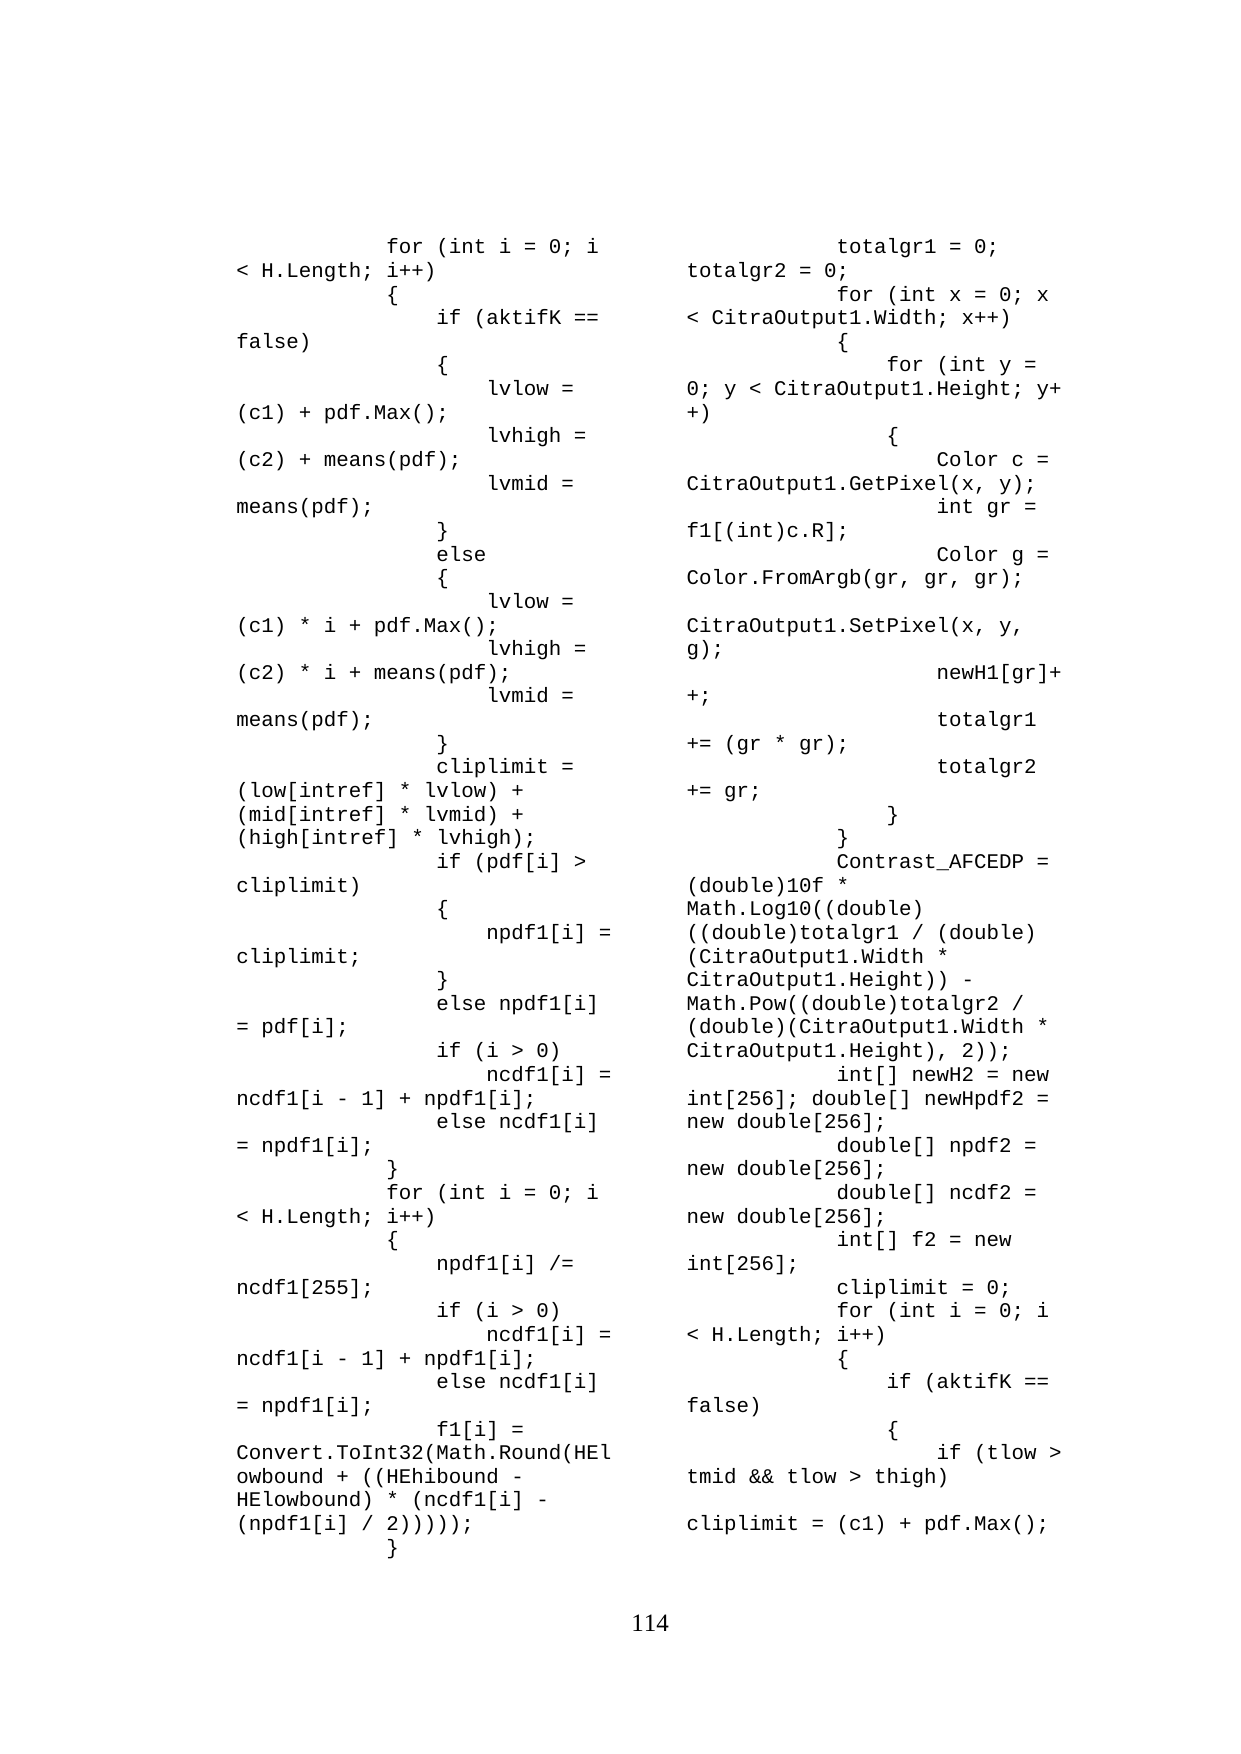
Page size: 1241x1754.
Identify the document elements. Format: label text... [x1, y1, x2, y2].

text Contrast_AFCEDP = (double)10f * Math.Log10((double)((double)totalgr1 / (double)(CitraOutput1.Width * CitraOutput1.Height)) - Math.Pow((double)totalgr2 / (double)(CitraOutput1.Width * CitraOutput1.Height), 2)); [686, 851, 1063, 1064]
text { [236, 283, 613, 307]
text lvhigh = (c2) * i + means(pdf); [236, 638, 613, 686]
text lvhigh = (c2) + means(pdf); [236, 425, 613, 473]
text } [236, 1158, 613, 1182]
text else [236, 544, 613, 567]
text { [236, 898, 613, 922]
text if (tlow > tmid && tlow > thigh) [686, 1442, 1063, 1489]
text } [236, 1537, 613, 1560]
text { [686, 331, 1063, 354]
text totalgr2 += gr; [686, 756, 1063, 804]
text for (int y = 0; y < CitraOutput1.Height; y++) [686, 354, 1063, 425]
text lvmid = means(pdf); [236, 473, 613, 520]
text if (i > 0) [236, 1040, 613, 1064]
text { [686, 1418, 1063, 1442]
text double[] ncdf2 = new double[256]; [686, 1182, 1063, 1229]
text int[] f2 = new int[256]; [686, 1229, 1063, 1277]
text } [236, 733, 613, 756]
text if (i > 0) [236, 1300, 613, 1324]
text if (aktifK == false) [236, 307, 613, 354]
text for (int i = 0; i < H.Length; i++) [236, 236, 613, 283]
text f1[i] = Convert.ToInt32(Math.Round(HElowbound + ((HEhibound - HElowbound) * (ncdf1[i] - (npdf1[i] / 2))))); [236, 1418, 613, 1537]
text for (int i = 0; i < H.Length; i++) [686, 1300, 1063, 1348]
text CitraOutput1.SetPixel(x, y, g); [686, 591, 1063, 662]
text } [236, 969, 613, 993]
text cliplimit = 0; [686, 1277, 1063, 1300]
text ncdf1[i] = ncdf1[i - 1] + npdf1[i]; [236, 1064, 613, 1111]
text lvlow = (c1) * i + pdf.Max(); [236, 591, 613, 638]
text totalgr1 = 0; totalgr2 = 0; [686, 236, 1063, 283]
text else ncdf1[i] = npdf1[i]; [236, 1371, 613, 1418]
text } [236, 520, 613, 544]
text { [236, 1229, 613, 1253]
text Color g = Color.FromArgb(gr, gr, gr); [686, 544, 1063, 591]
text npdf1[i] = cliplimit; [236, 922, 613, 969]
text int gr = f1[(int)c.R]; [686, 496, 1063, 544]
text npdf1[i] /= ncdf1[255]; [236, 1253, 613, 1300]
text Color c = CitraOutput1.GetPixel(x, y); [686, 449, 1063, 496]
text if (pdf[i] > cliplimit) [236, 851, 613, 898]
text for (int x = 0; x < CitraOutput1.Width; x++) [686, 283, 1063, 331]
text totalgr1 += (gr * gr); [686, 709, 1063, 756]
text lvmid = means(pdf); [236, 686, 613, 733]
text int[] newH2 = new int[256]; double[] newHpdf2 = new double[256]; [686, 1064, 1063, 1135]
text cliplimit = (low[intref] * lvlow) + (mid[intref] * lvmid) + (high[intref] * lvhigh); [236, 756, 613, 851]
text { [686, 425, 1063, 449]
text else ncdf1[i] = npdf1[i]; [236, 1111, 613, 1158]
text } [686, 827, 1063, 851]
text { [686, 1348, 1063, 1371]
text for (int i = 0; i < H.Length; i++) [236, 1182, 613, 1229]
text { [236, 354, 613, 378]
text cliplimit = (c1) + pdf.Max(); [686, 1489, 1063, 1537]
text } [686, 804, 1063, 827]
text double[] npdf2 = new double[256]; [686, 1135, 1063, 1182]
text if (aktifK == false) [686, 1371, 1063, 1418]
text ncdf1[i] = ncdf1[i - 1] + npdf1[i]; [236, 1324, 613, 1371]
text newH1[gr]++; [686, 662, 1063, 709]
text else npdf1[i] = pdf[i]; [236, 993, 613, 1040]
text { [236, 567, 613, 591]
text lvlow = (c1) + pdf.Max(); [236, 378, 613, 425]
